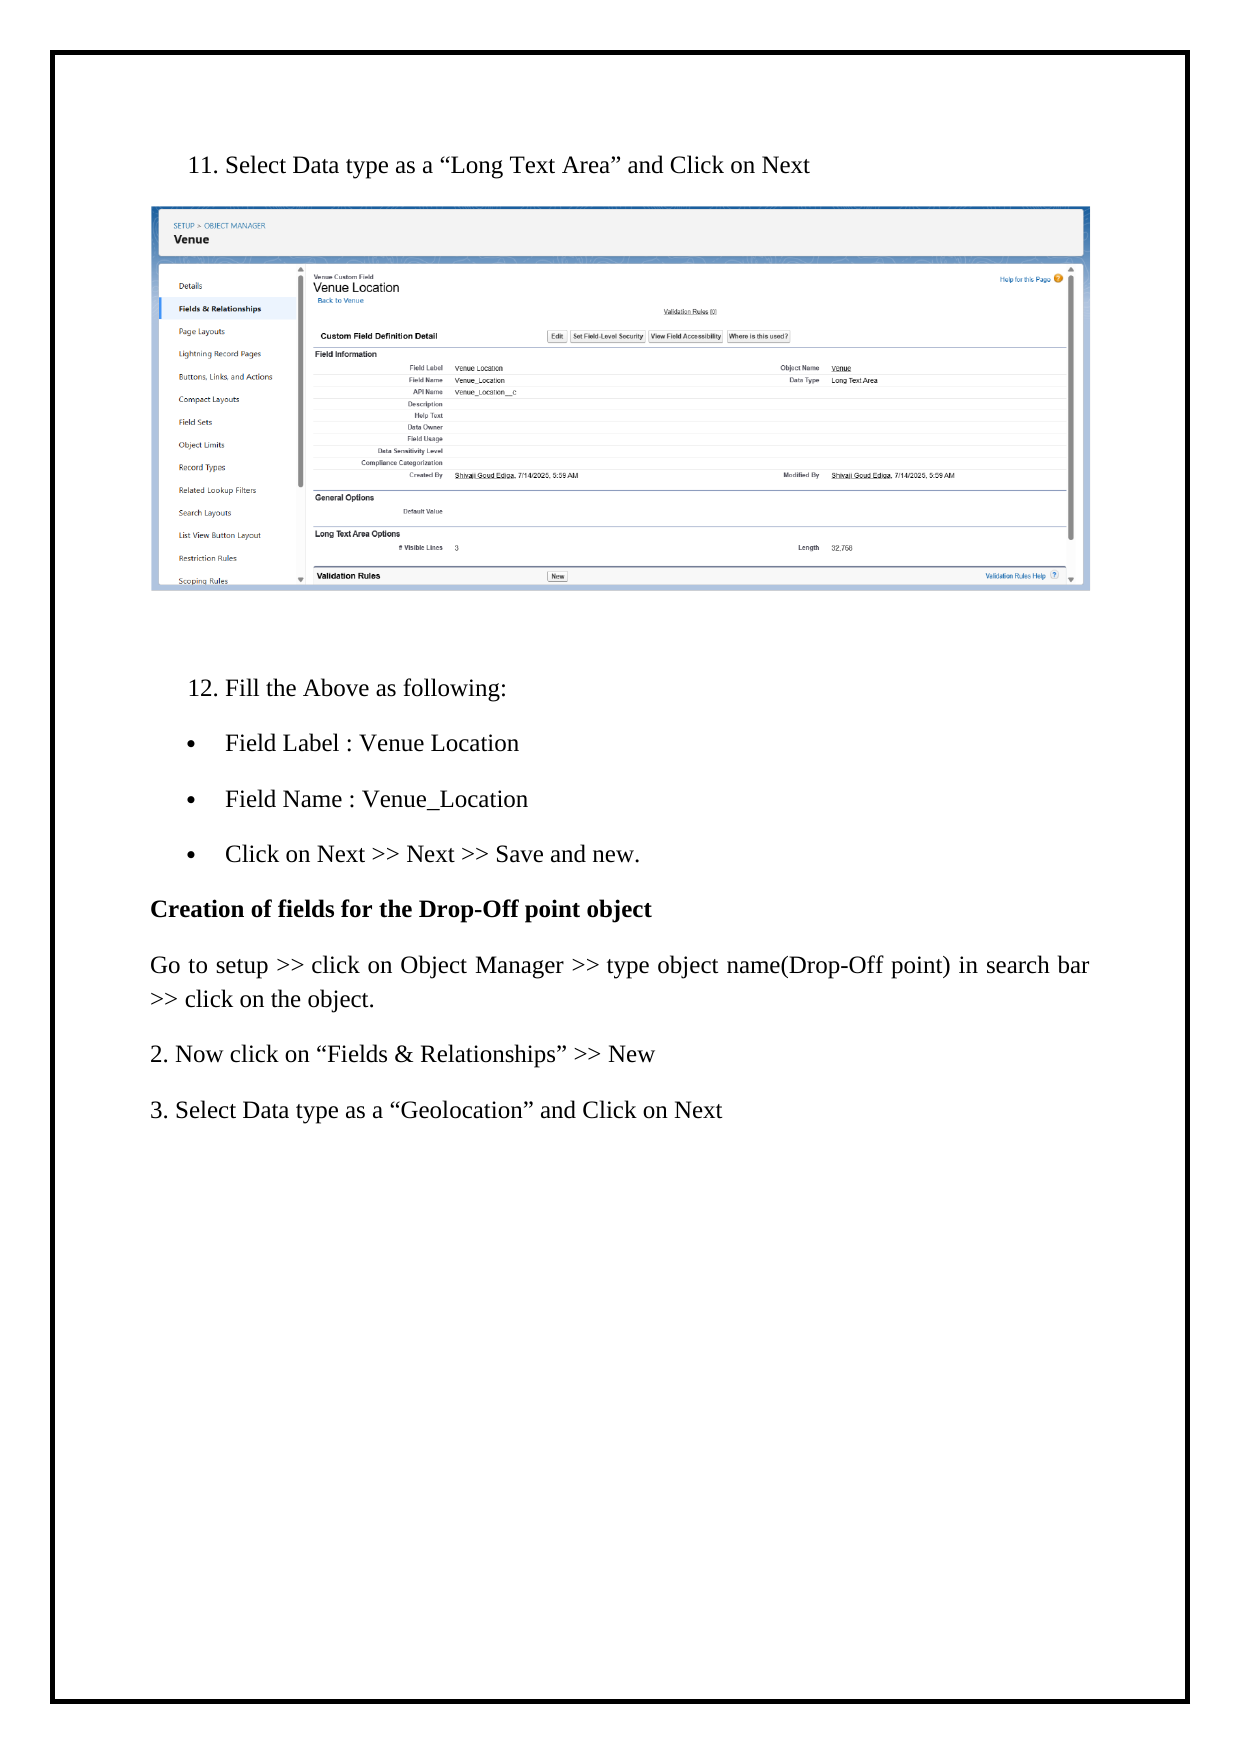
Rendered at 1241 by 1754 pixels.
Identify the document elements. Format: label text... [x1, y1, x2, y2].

list Field Name : Venue_Location [187, 784, 1090, 812]
list Field Label : Venue Location [187, 728, 1090, 757]
picture [150, 205, 1091, 591]
list Fill the Above as following: [187, 673, 1090, 702]
text Creation of fields for the Drop-Off point object [150, 894, 1090, 923]
text 2. Now click on “Fields & Relationships” >> New [150, 1039, 1090, 1068]
list Select Data type as a “Long Text Area” and Click on Next [187, 150, 1090, 179]
list Click on Next >> Next >> Save and new. [187, 839, 1090, 868]
text 3. Select Data type as a “Geolocation” and Click on Next [150, 1095, 1090, 1123]
text Go to setup >> click on Object Manager >> type object name(Drop-Off point) in search bar >> click on the object. [150, 950, 1090, 1013]
